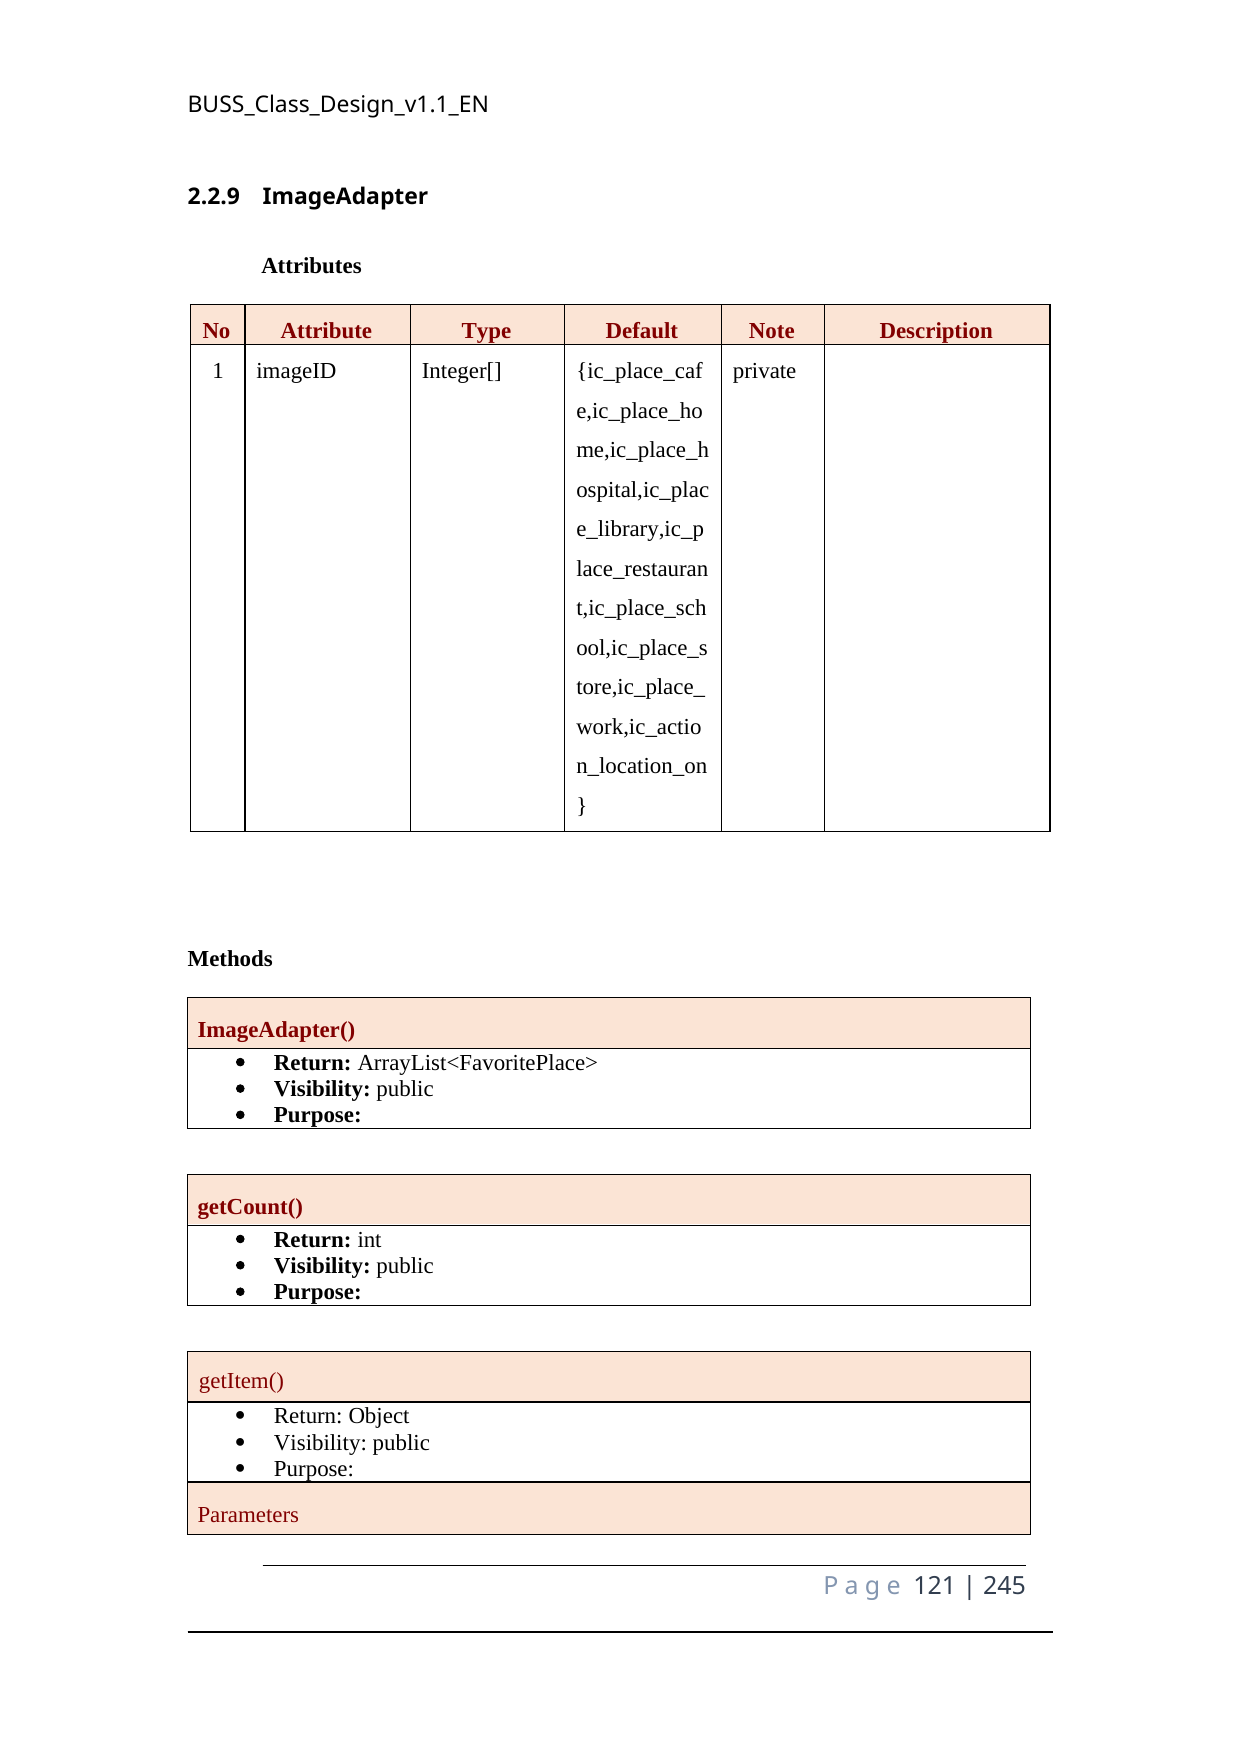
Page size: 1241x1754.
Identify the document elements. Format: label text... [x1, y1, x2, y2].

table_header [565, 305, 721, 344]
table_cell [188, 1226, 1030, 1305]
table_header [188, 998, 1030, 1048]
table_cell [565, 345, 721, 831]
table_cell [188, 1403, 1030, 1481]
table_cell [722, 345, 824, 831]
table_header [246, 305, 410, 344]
subtitle Methods [187, 945, 1053, 972]
subtitle Attributes [261, 252, 1053, 278]
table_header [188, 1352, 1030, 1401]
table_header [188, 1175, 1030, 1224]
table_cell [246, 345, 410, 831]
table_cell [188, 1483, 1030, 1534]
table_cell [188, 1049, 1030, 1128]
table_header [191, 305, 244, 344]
subtitle ImageAdapter [187, 180, 1053, 211]
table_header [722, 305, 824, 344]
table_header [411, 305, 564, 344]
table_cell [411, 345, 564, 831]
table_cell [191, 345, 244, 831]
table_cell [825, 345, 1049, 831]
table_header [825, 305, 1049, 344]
